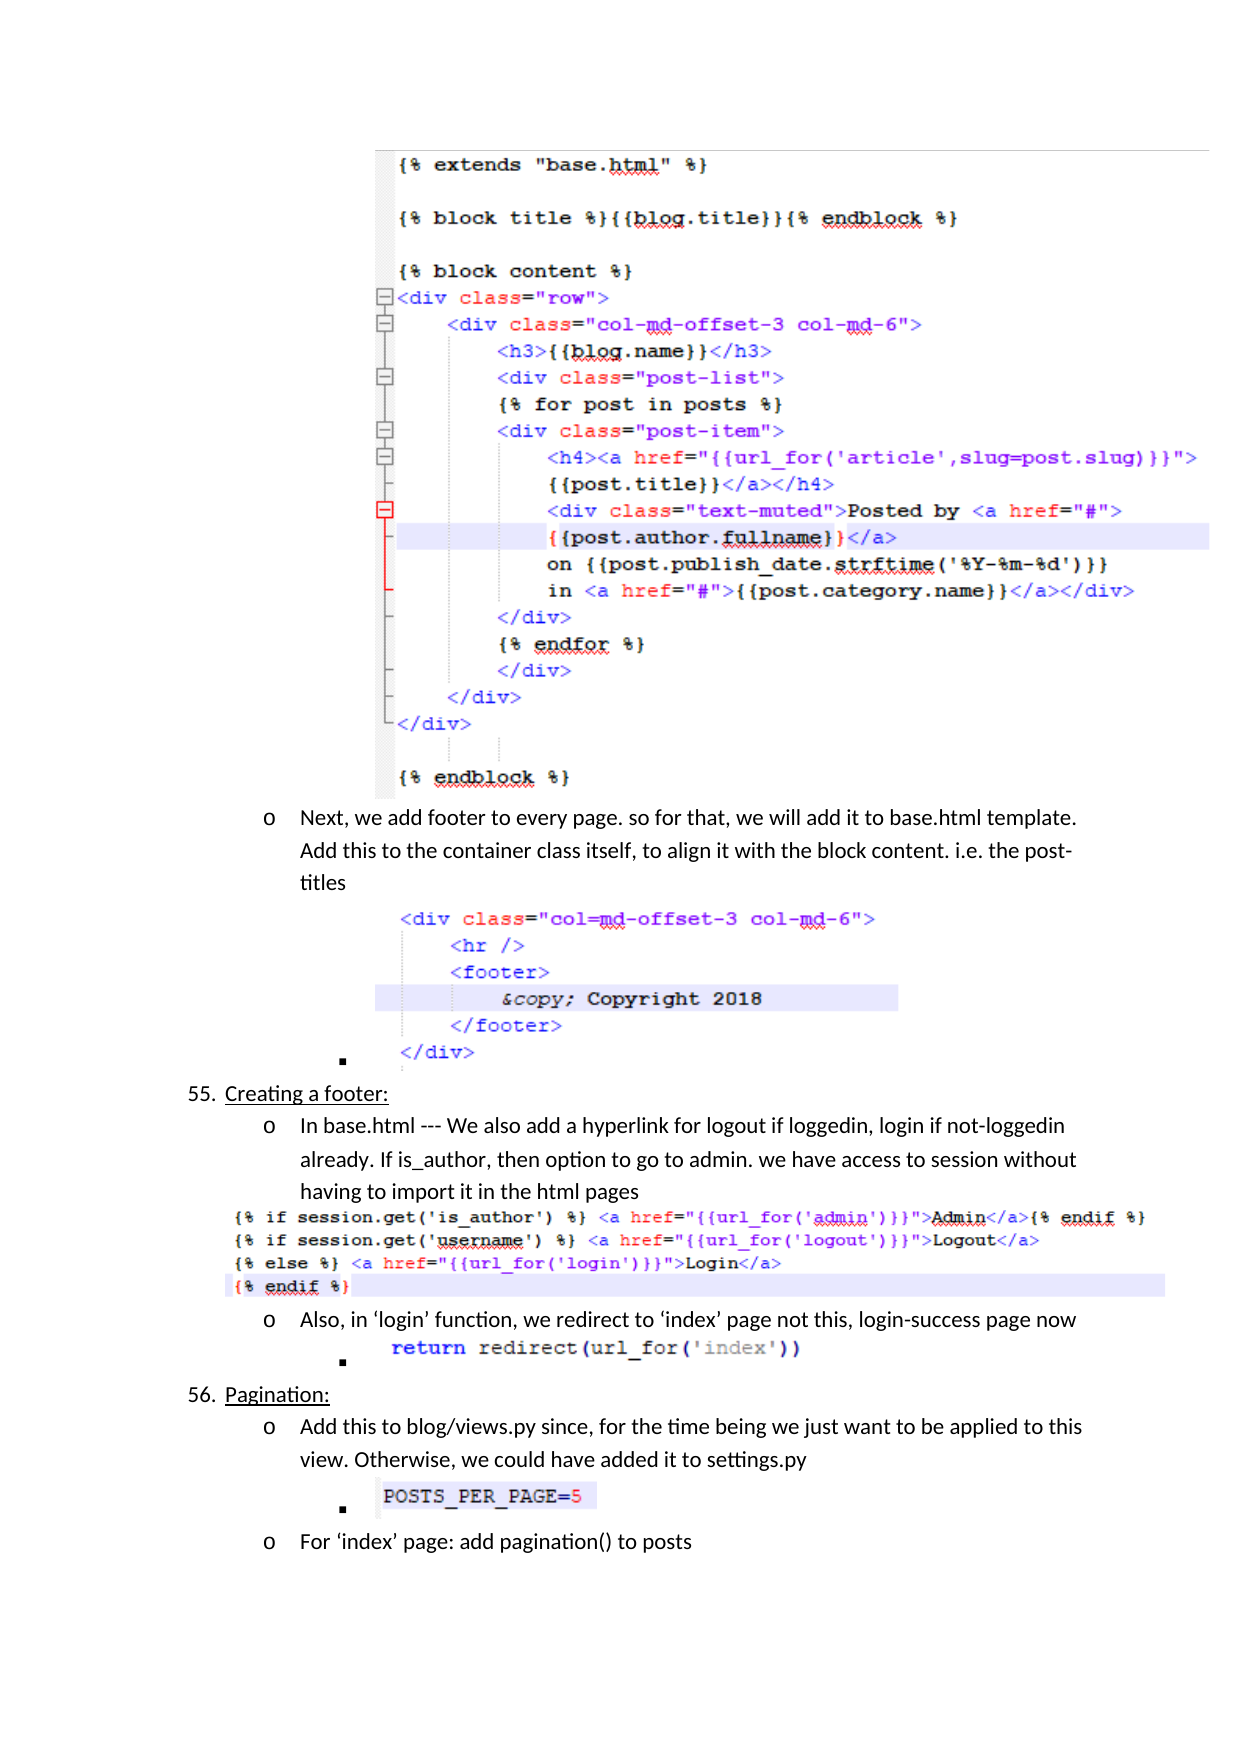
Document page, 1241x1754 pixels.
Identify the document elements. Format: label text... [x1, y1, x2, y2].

picture [375, 900, 899, 1071]
list For ‘index’ page: add pagination() to posts [262, 1527, 1090, 1556]
picture [375, 1477, 597, 1519]
list Next, we add footer to every page. so for that, we will add it to base.html template. Add this to the container class itself, to align it with the block content. i.e. the post-titles [262, 803, 1090, 896]
list Pagination: [187, 1380, 1090, 1408]
list Also, in ‘login’ function, we redirect to ‘index’ page not this, login-success page now [262, 1305, 1090, 1334]
picture [375, 1338, 814, 1372]
picture [225, 1209, 1166, 1301]
list Creating a footer: [187, 1079, 1090, 1107]
list In base.html --- We also add a hyperlink for logout if loggedin, login if not-loggedin already. If is_author, then option to go to admin. we have access to session without having to import it in the html pages [262, 1112, 1090, 1205]
picture [375, 150, 1210, 799]
list Add this to blog/views.py since, for the time being we just want to be applied to this view. Otherwise, we could have added it to settings.py [262, 1412, 1090, 1474]
